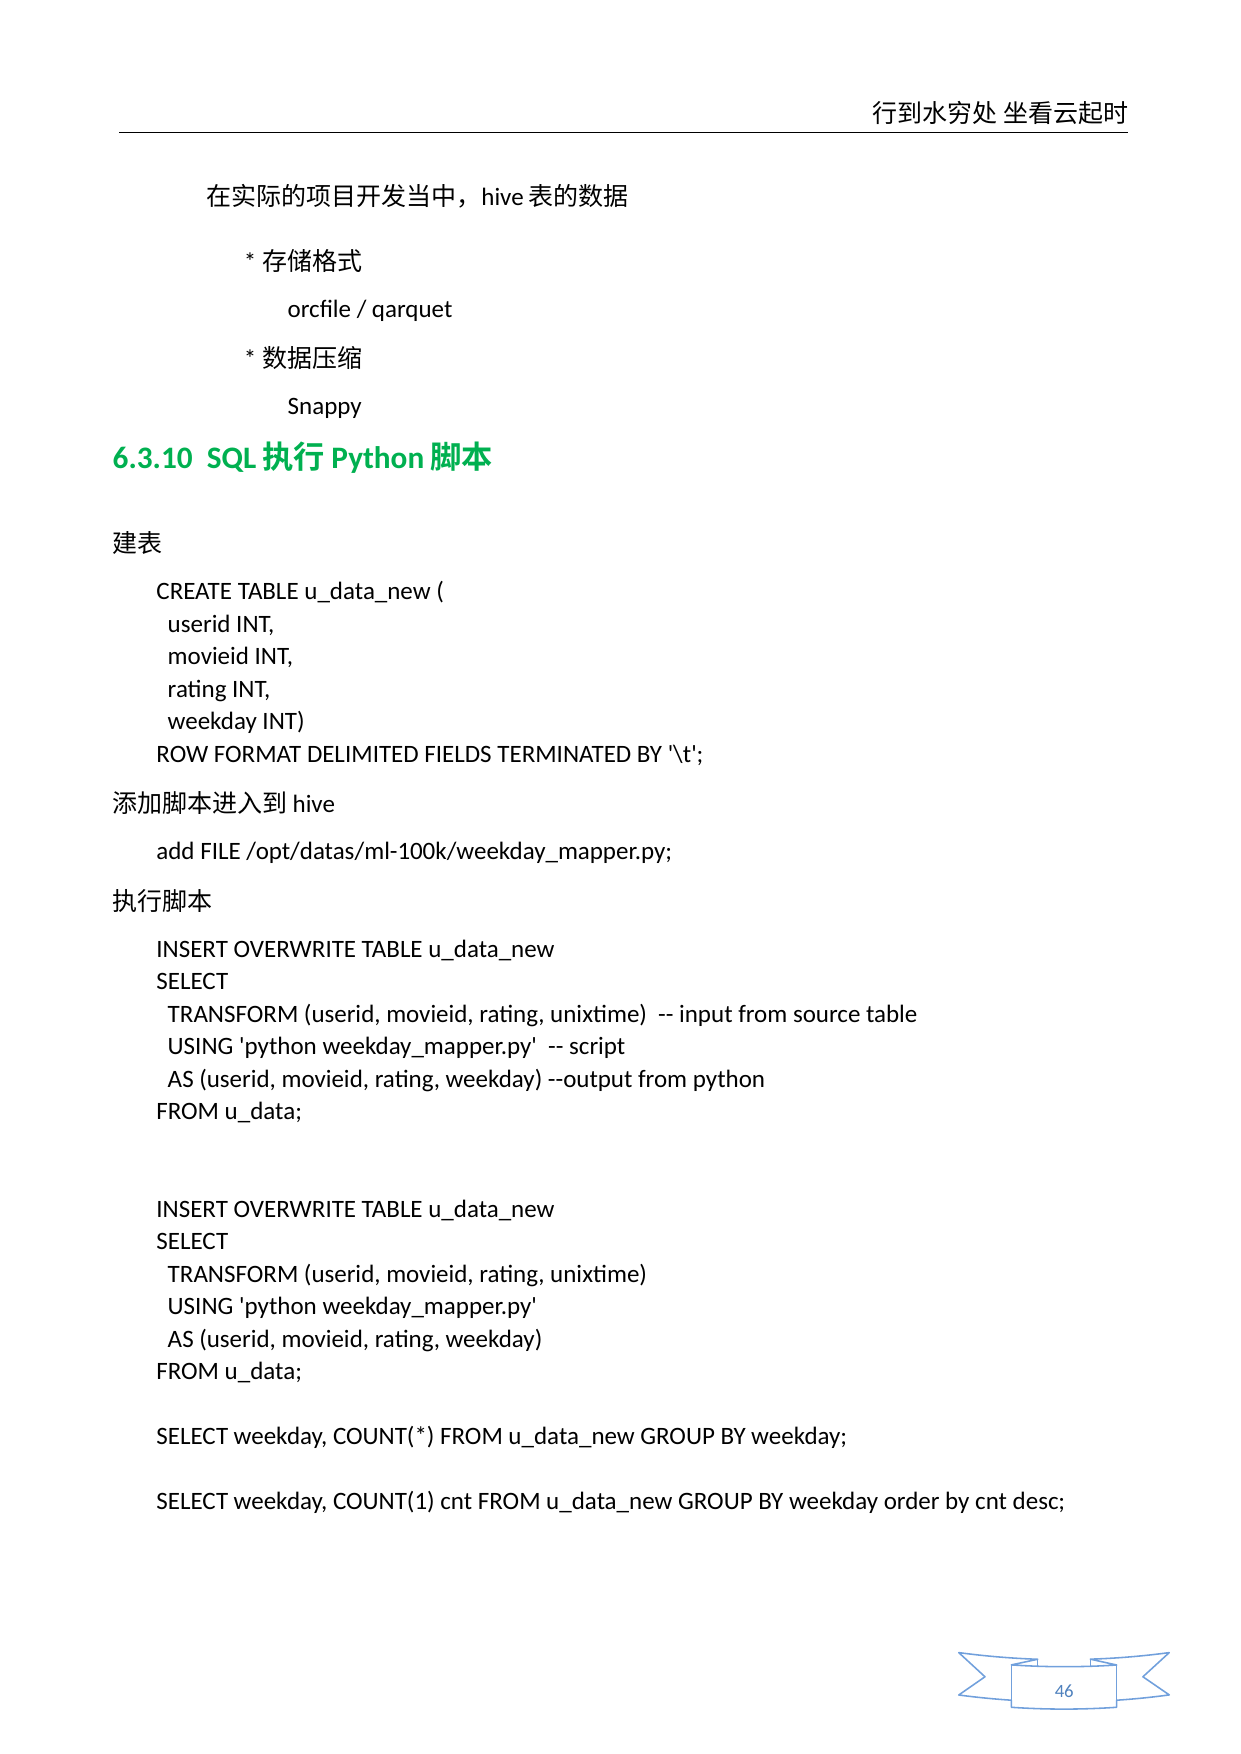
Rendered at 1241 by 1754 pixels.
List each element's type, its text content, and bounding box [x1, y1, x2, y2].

text TRANSFORM (userid, movieid, rating, unixtime) -- input from source table [156, 997, 1128, 1029]
text ROW FORMAT DELIMITED FIELDS TERMINATED BY '\t'; [156, 737, 1128, 769]
text AS (userid, movieid, rating, weekday) --output from python [156, 1062, 1128, 1094]
text weekday INT) [156, 704, 1128, 737]
text movieid INT, [156, 639, 1128, 672]
subtitle SQL执行Python脚本 [112, 422, 1128, 487]
text orcfile / qarquet [156, 292, 1128, 324]
text add FILE /opt/datas/ml-100k/weekday_mapper.py; [156, 834, 1128, 867]
text INSERT OVERWRITE TABLE u_data_new [156, 1192, 1128, 1224]
text SELECT [156, 1224, 1128, 1257]
text USING 'python weekday_mapper.py' [156, 1289, 1128, 1322]
text 执行脚本 [112, 867, 1128, 932]
text 建表 [112, 509, 1128, 574]
text FROM u_data; [156, 1094, 1128, 1127]
text AS (userid, movieid, rating, weekday) [156, 1322, 1128, 1354]
text 在实际的项目开发当中，hive表的数据 [156, 162, 1128, 227]
text userid INT, [156, 607, 1128, 639]
text SELECT [156, 964, 1128, 997]
text Snappy [156, 389, 1128, 422]
text FROM u_data; [156, 1354, 1128, 1387]
text * 存储格式 [156, 227, 1128, 292]
text * 数据压缩 [156, 324, 1128, 389]
text INSERT OVERWRITE TABLE u_data_new [156, 932, 1128, 964]
text USING 'python weekday_mapper.py' -- script [156, 1029, 1128, 1062]
text SELECT weekday, COUNT(1) cnt FROM u_data_new GROUP BY weekday order by cnt desc; [156, 1484, 1128, 1517]
text 添加脚本进入到hive [112, 769, 1128, 834]
text TRANSFORM (userid, movieid, rating, unixtime) [156, 1257, 1128, 1289]
text CREATE TABLE u_data_new ( [156, 574, 1128, 607]
text SELECT weekday, COUNT(*) FROM u_data_new GROUP BY weekday; [156, 1419, 1128, 1452]
text rating INT, [156, 672, 1128, 704]
